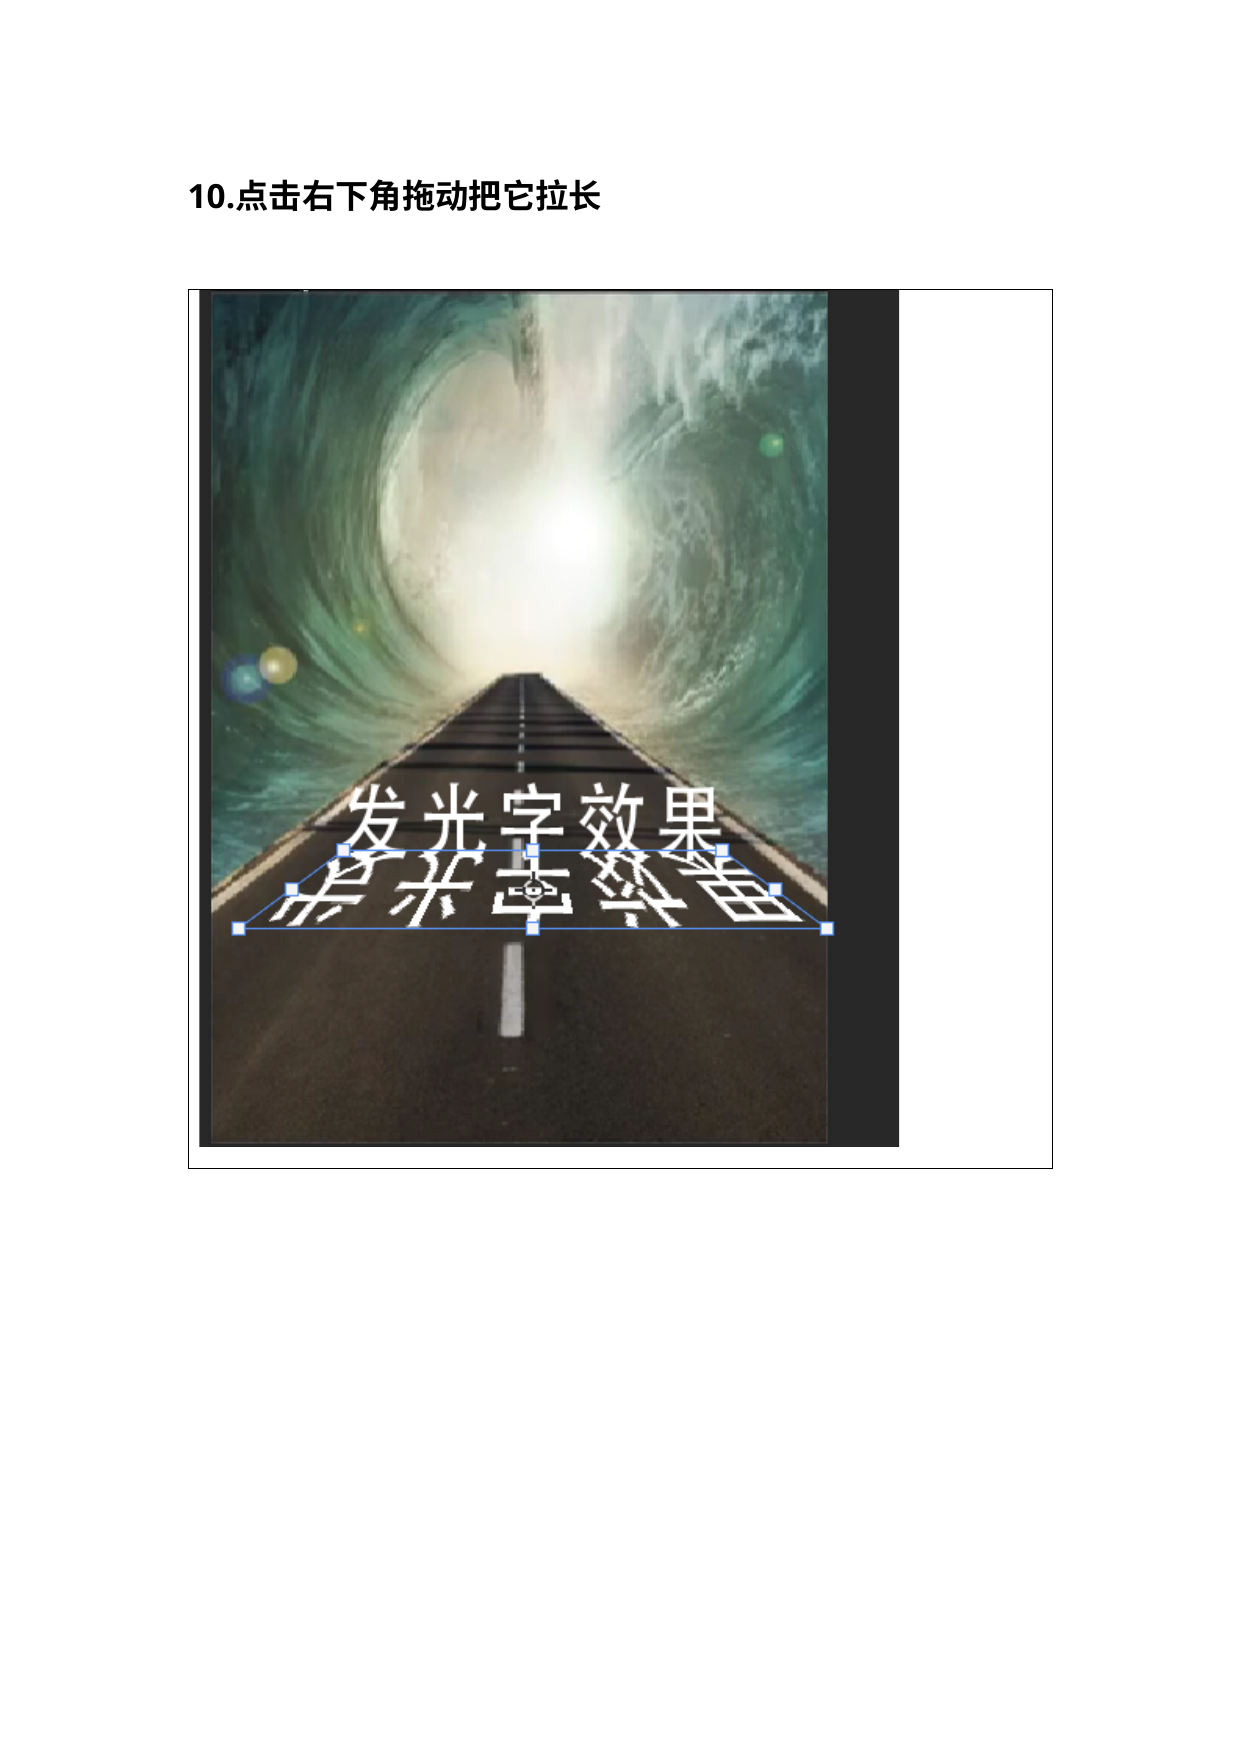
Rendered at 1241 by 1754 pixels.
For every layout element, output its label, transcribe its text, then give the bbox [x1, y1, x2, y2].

picture [199, 290, 900, 1147]
subtitle 10.点击右下角拖动把它拉长 [187, 162, 1053, 227]
table_header [189, 290, 1052, 1168]
